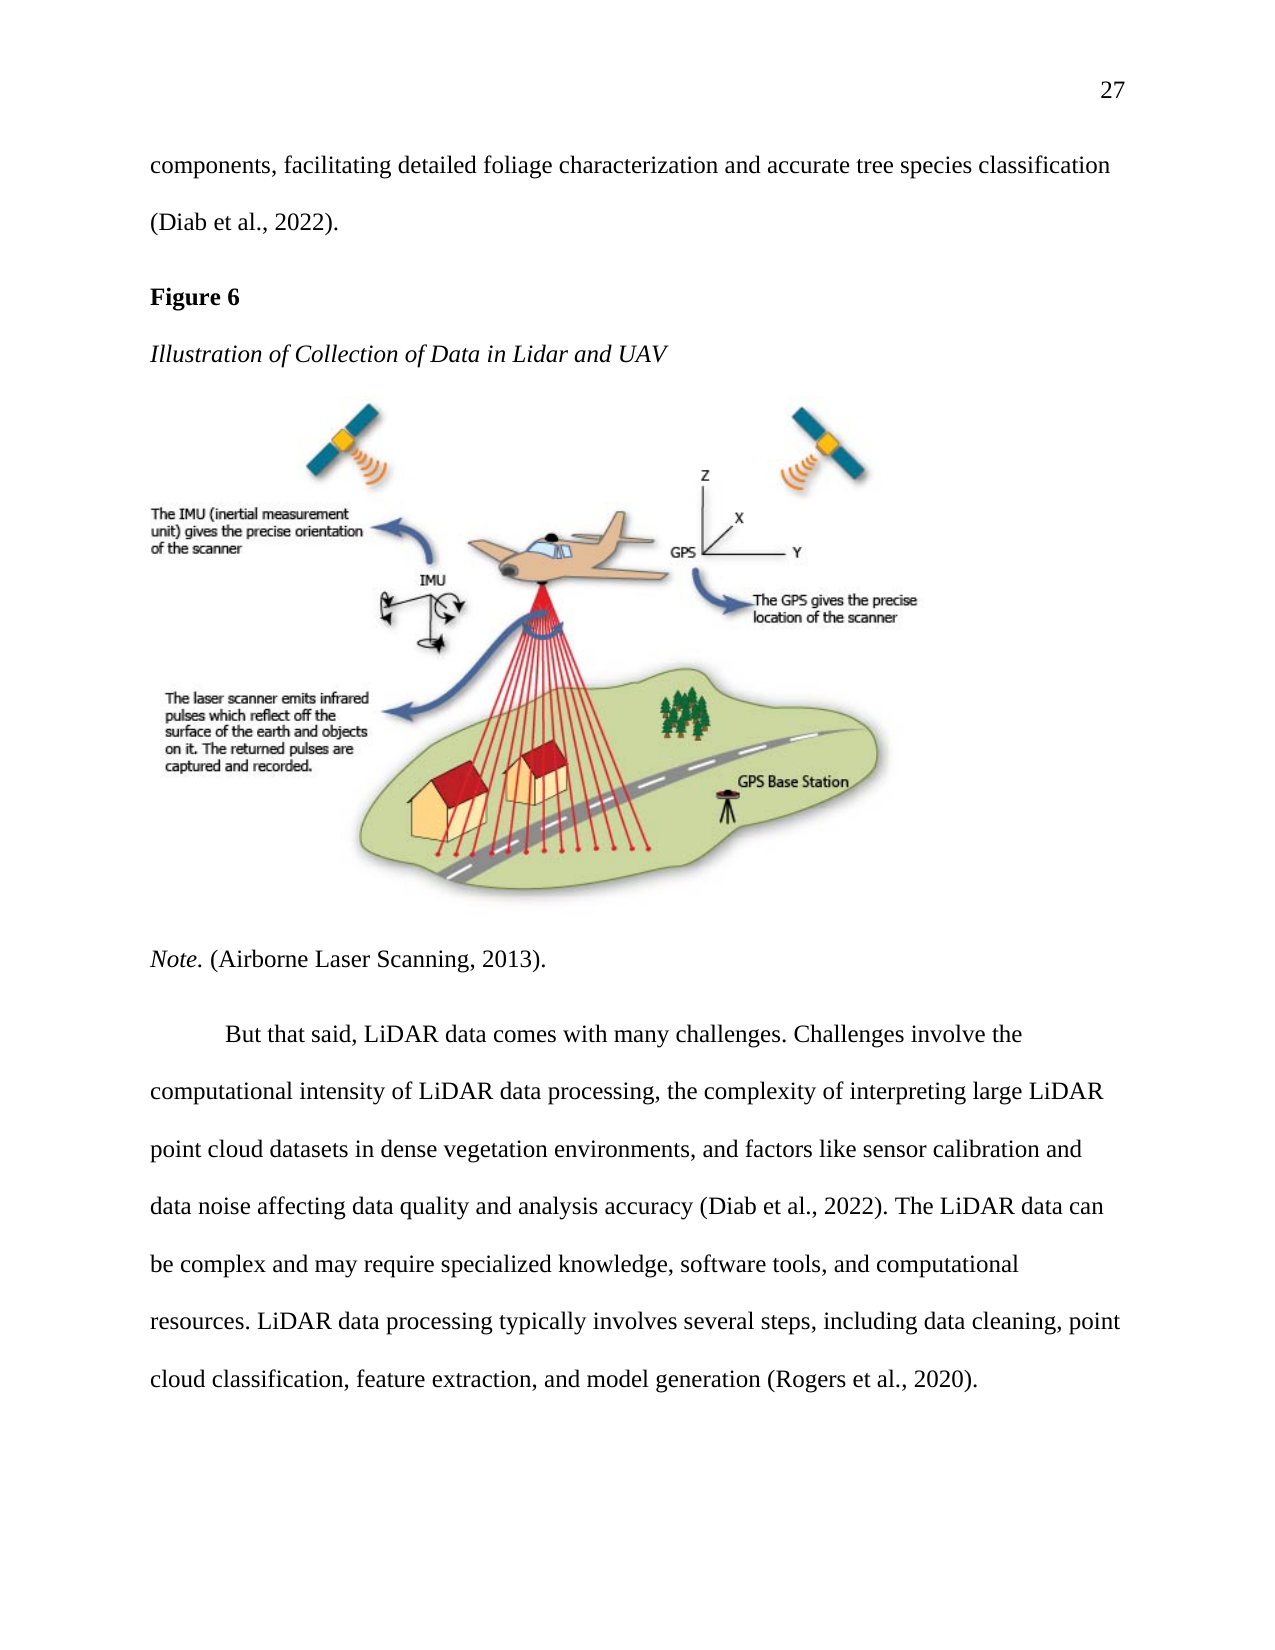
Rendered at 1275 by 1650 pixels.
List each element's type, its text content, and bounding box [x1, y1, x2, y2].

picture [150, 396, 932, 916]
text Figure 6 Illustration of Collection of Data in Lidar and UAV [150, 282, 1125, 368]
text But that said, LiDAR data comes with many challenges. Challenges involve the computational intensity of LiDAR data processing, the complexity of interpreting large LiDAR point cloud datasets in dense vegetation environments, and factors like sensor calibration and data noise affecting data quality and analysis accuracy (Diab et al., 2022). The LiDAR data can be complex and may require specialized knowledge, software tools, and computational resources. LiDAR data processing typically involves several steps, including data cleaning, point cloud classification, feature extraction, and model generation (Rogers et al., 2020). [150, 1019, 1125, 1392]
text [150, 150, 1125, 236]
text Note. (Airborne Laser Scanning, 2013). [150, 944, 1125, 973]
